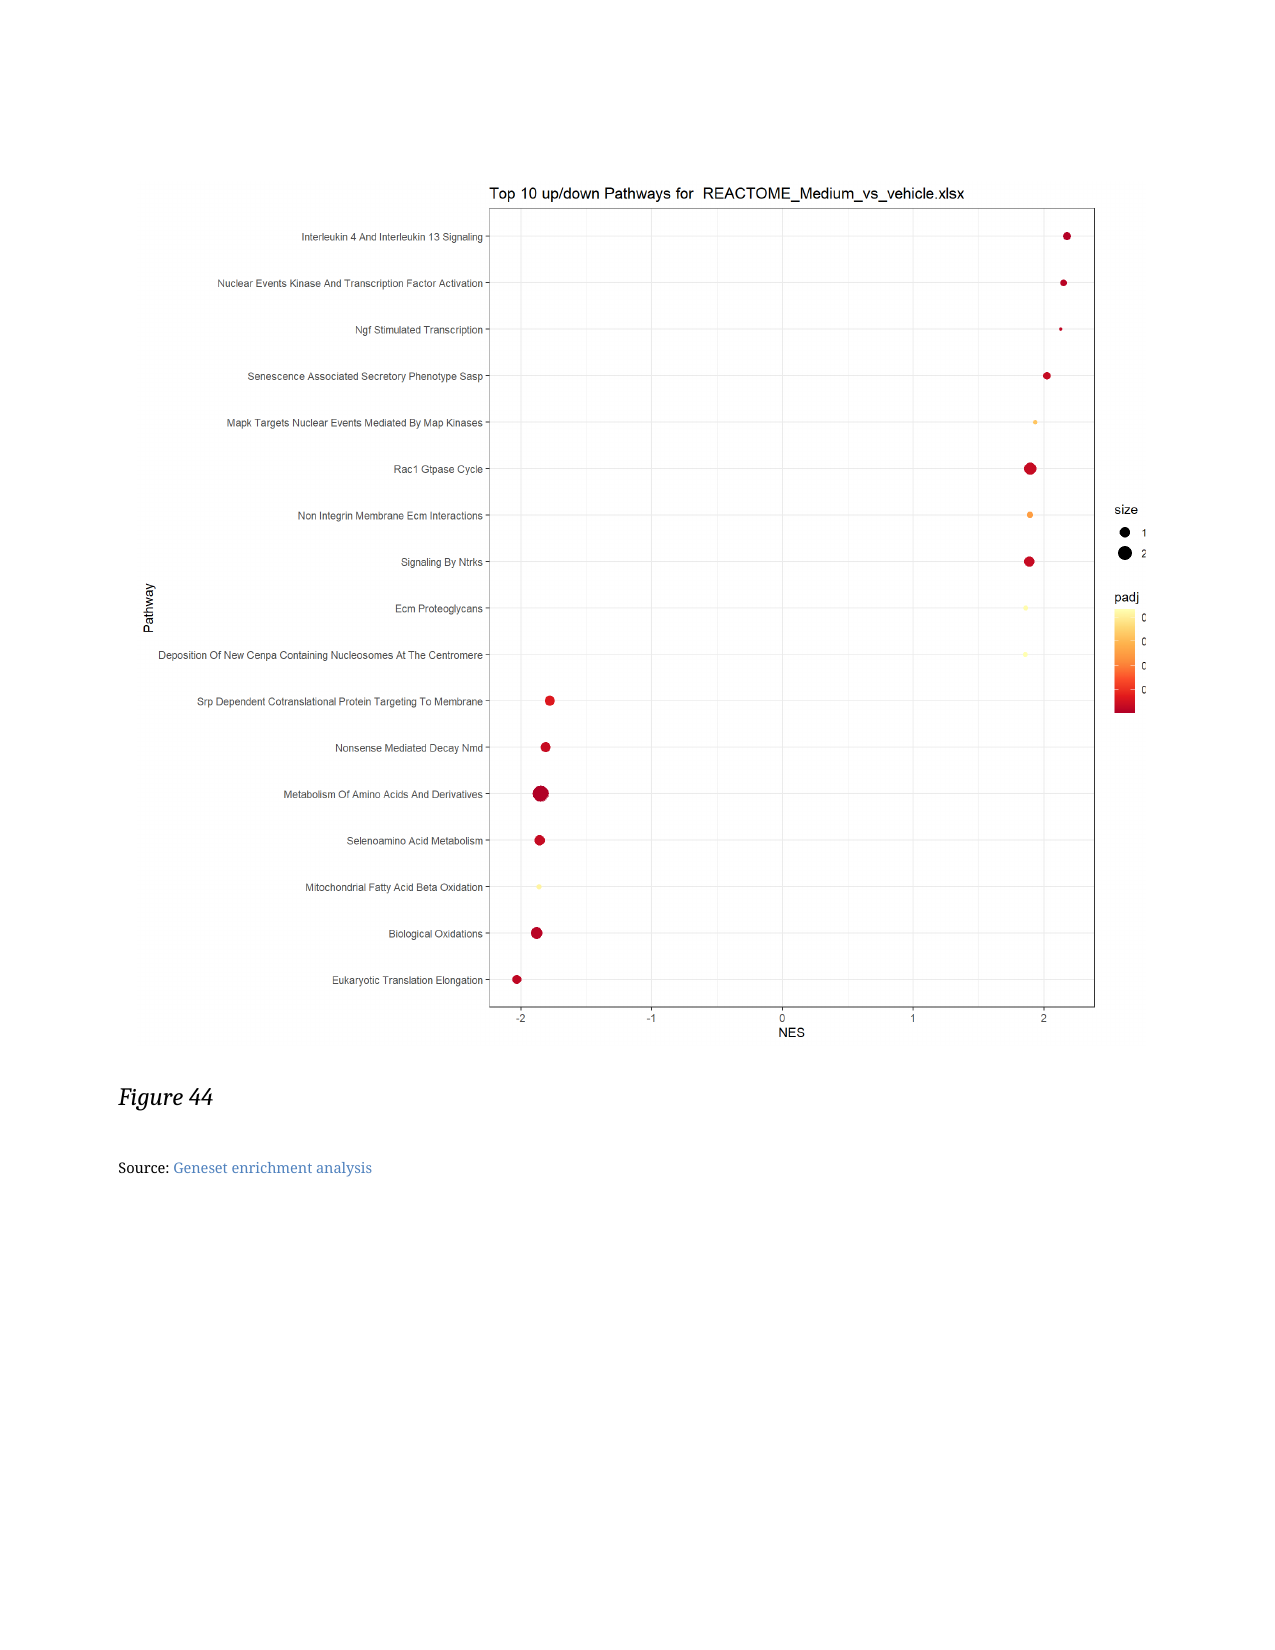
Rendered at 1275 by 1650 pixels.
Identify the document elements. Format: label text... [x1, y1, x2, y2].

text Source: Geneset enrichment analysis [118, 1143, 1157, 1177]
table_header Figure 44 [107, 177, 1146, 1124]
picture [137, 181, 1146, 1046]
